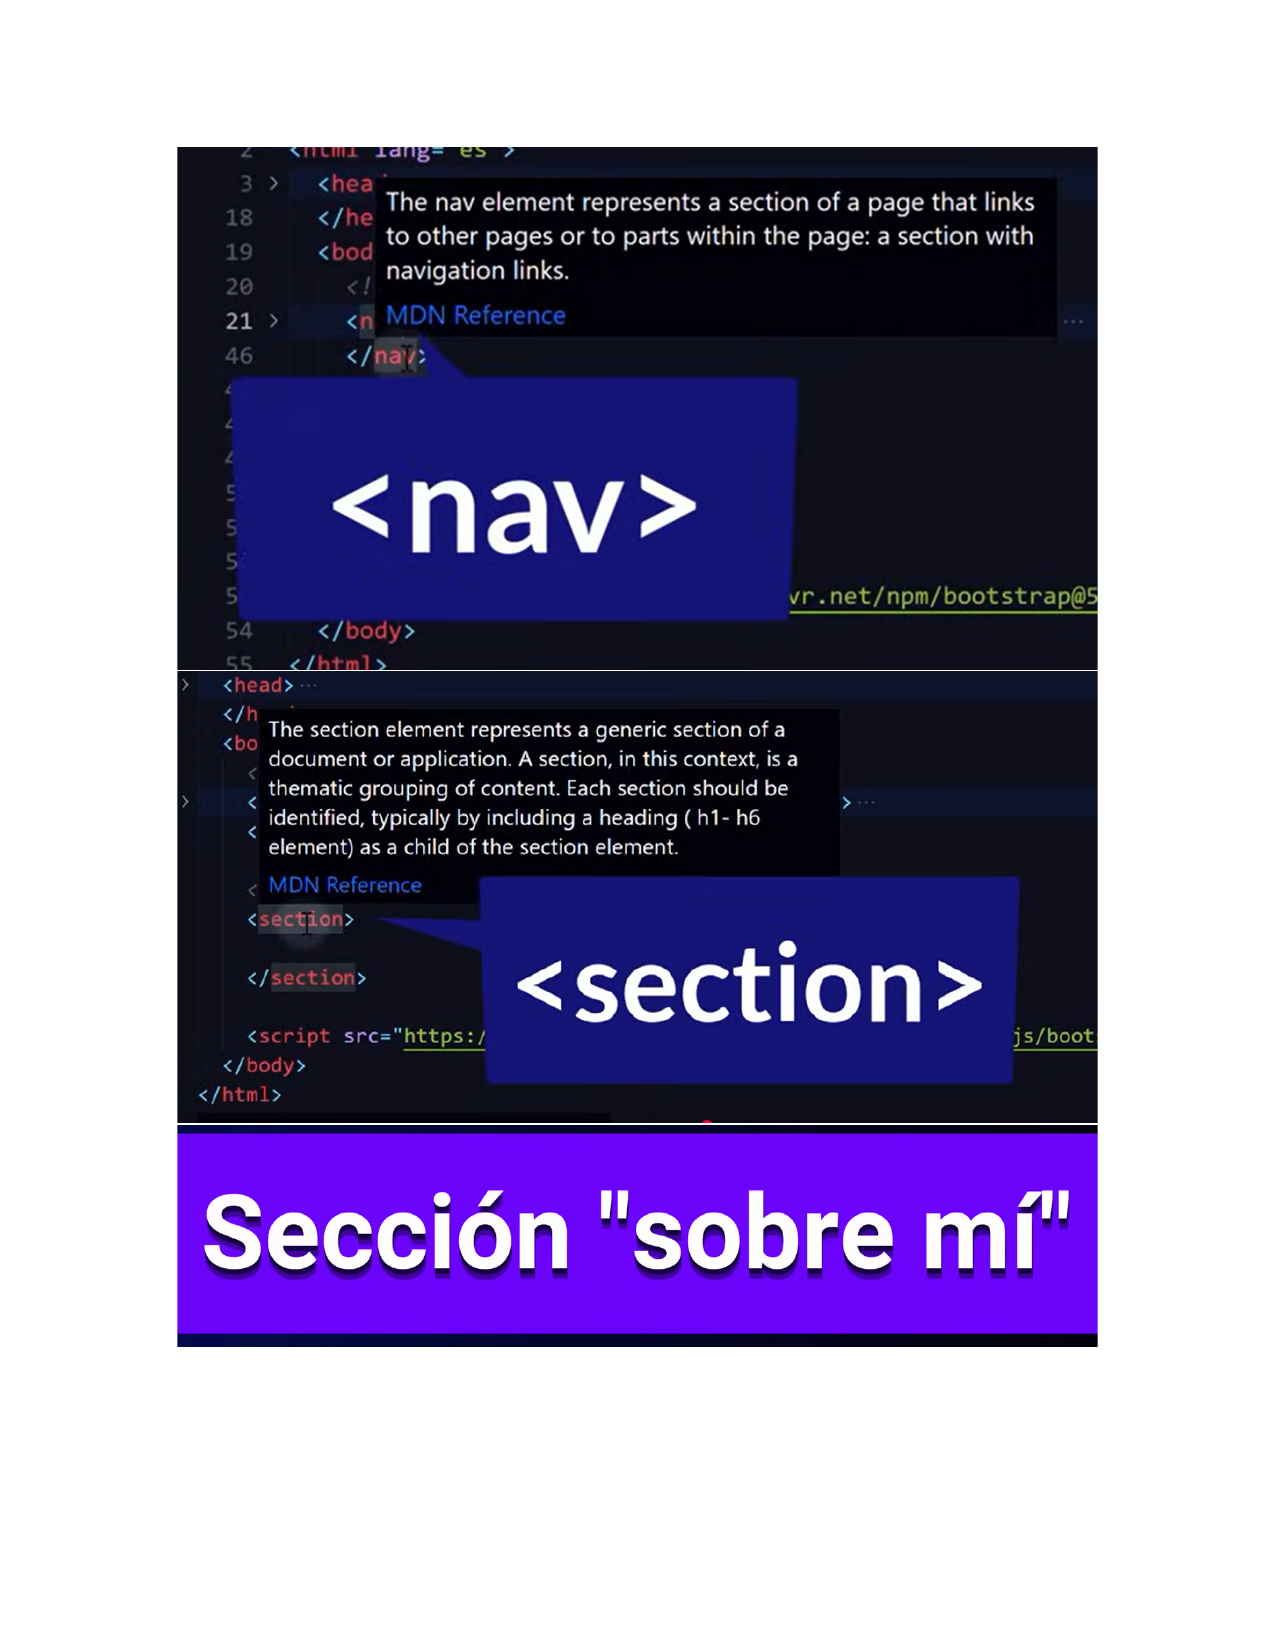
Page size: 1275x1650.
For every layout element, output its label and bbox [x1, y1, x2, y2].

picture [177, 1125, 1098, 1347]
picture [177, 147, 1098, 670]
picture [177, 671, 1098, 1123]
